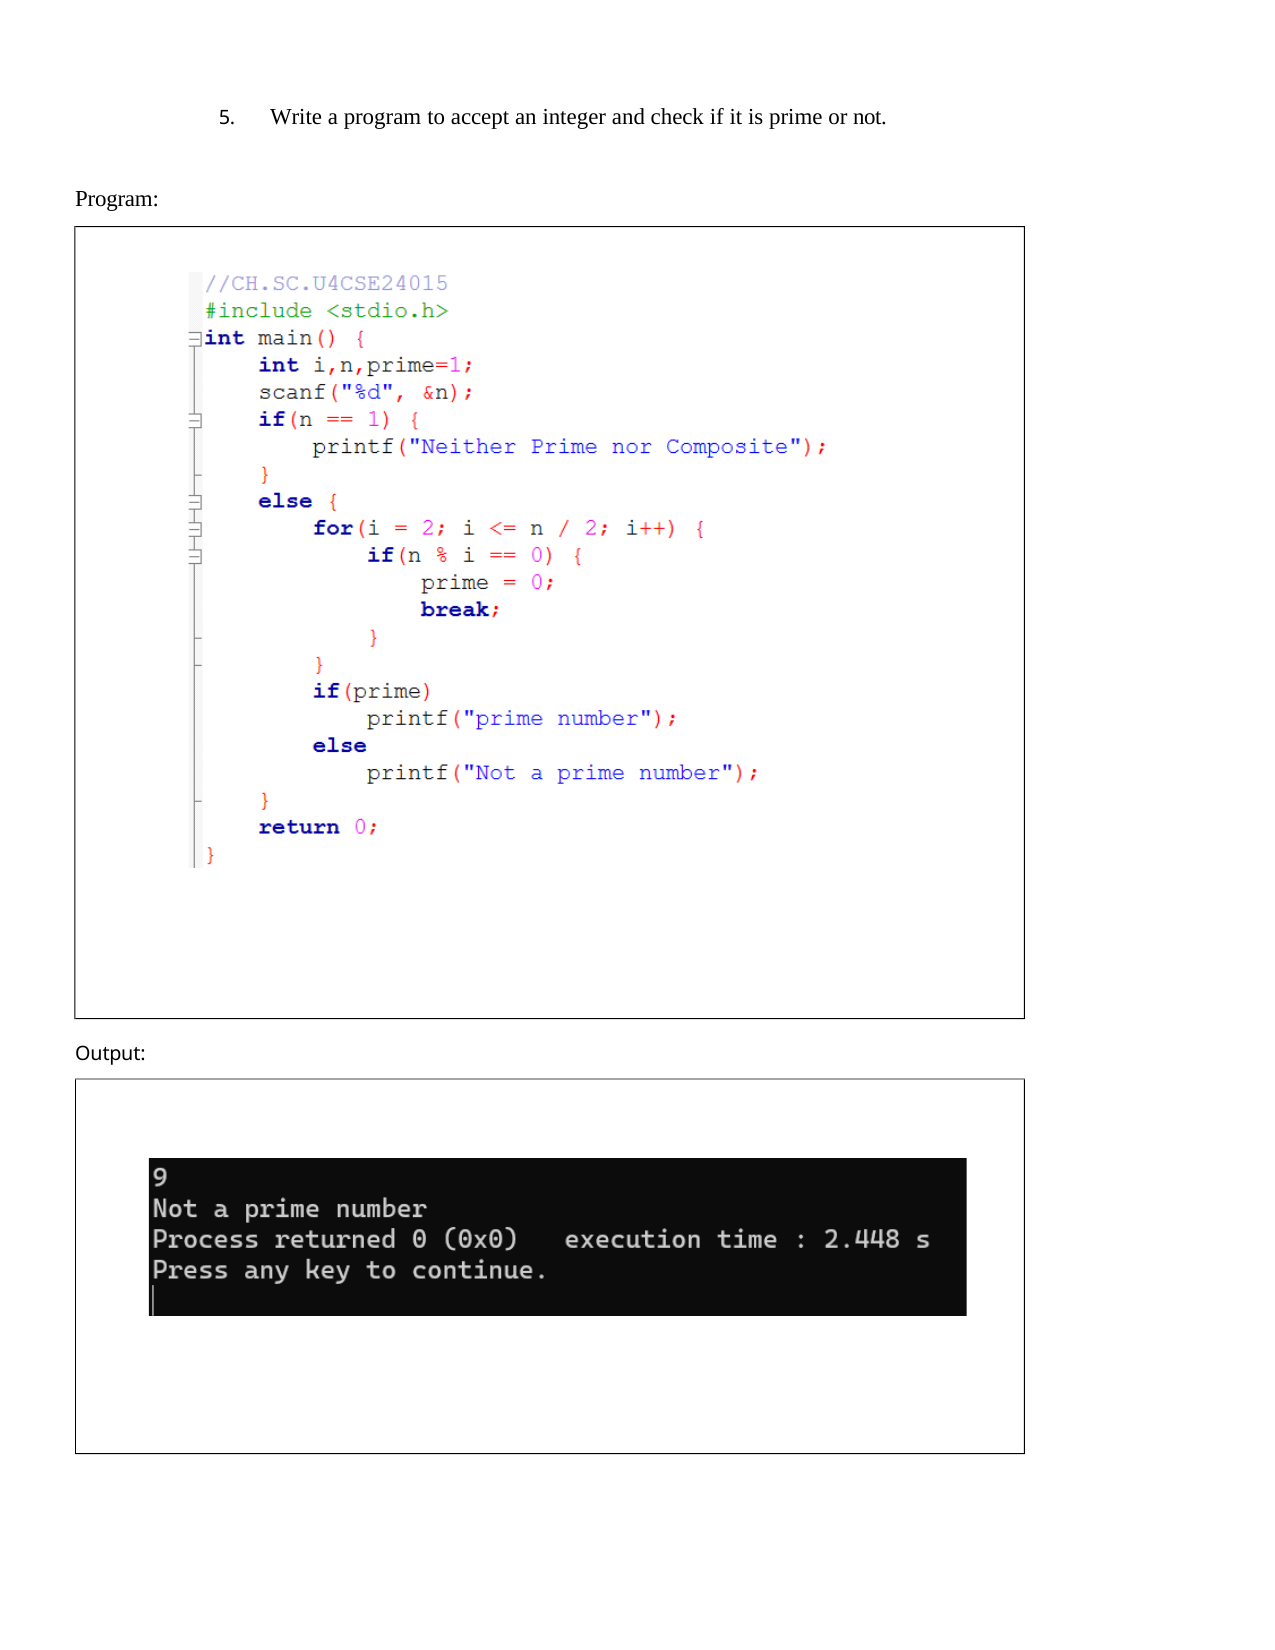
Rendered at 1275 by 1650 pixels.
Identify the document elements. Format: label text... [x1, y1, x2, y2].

picture [147, 1158, 967, 1315]
text Program: [75, 185, 1275, 211]
picture [187, 272, 859, 867]
list Write a program to accept an integer and check if it is prime or not. [218, 103, 1275, 131]
